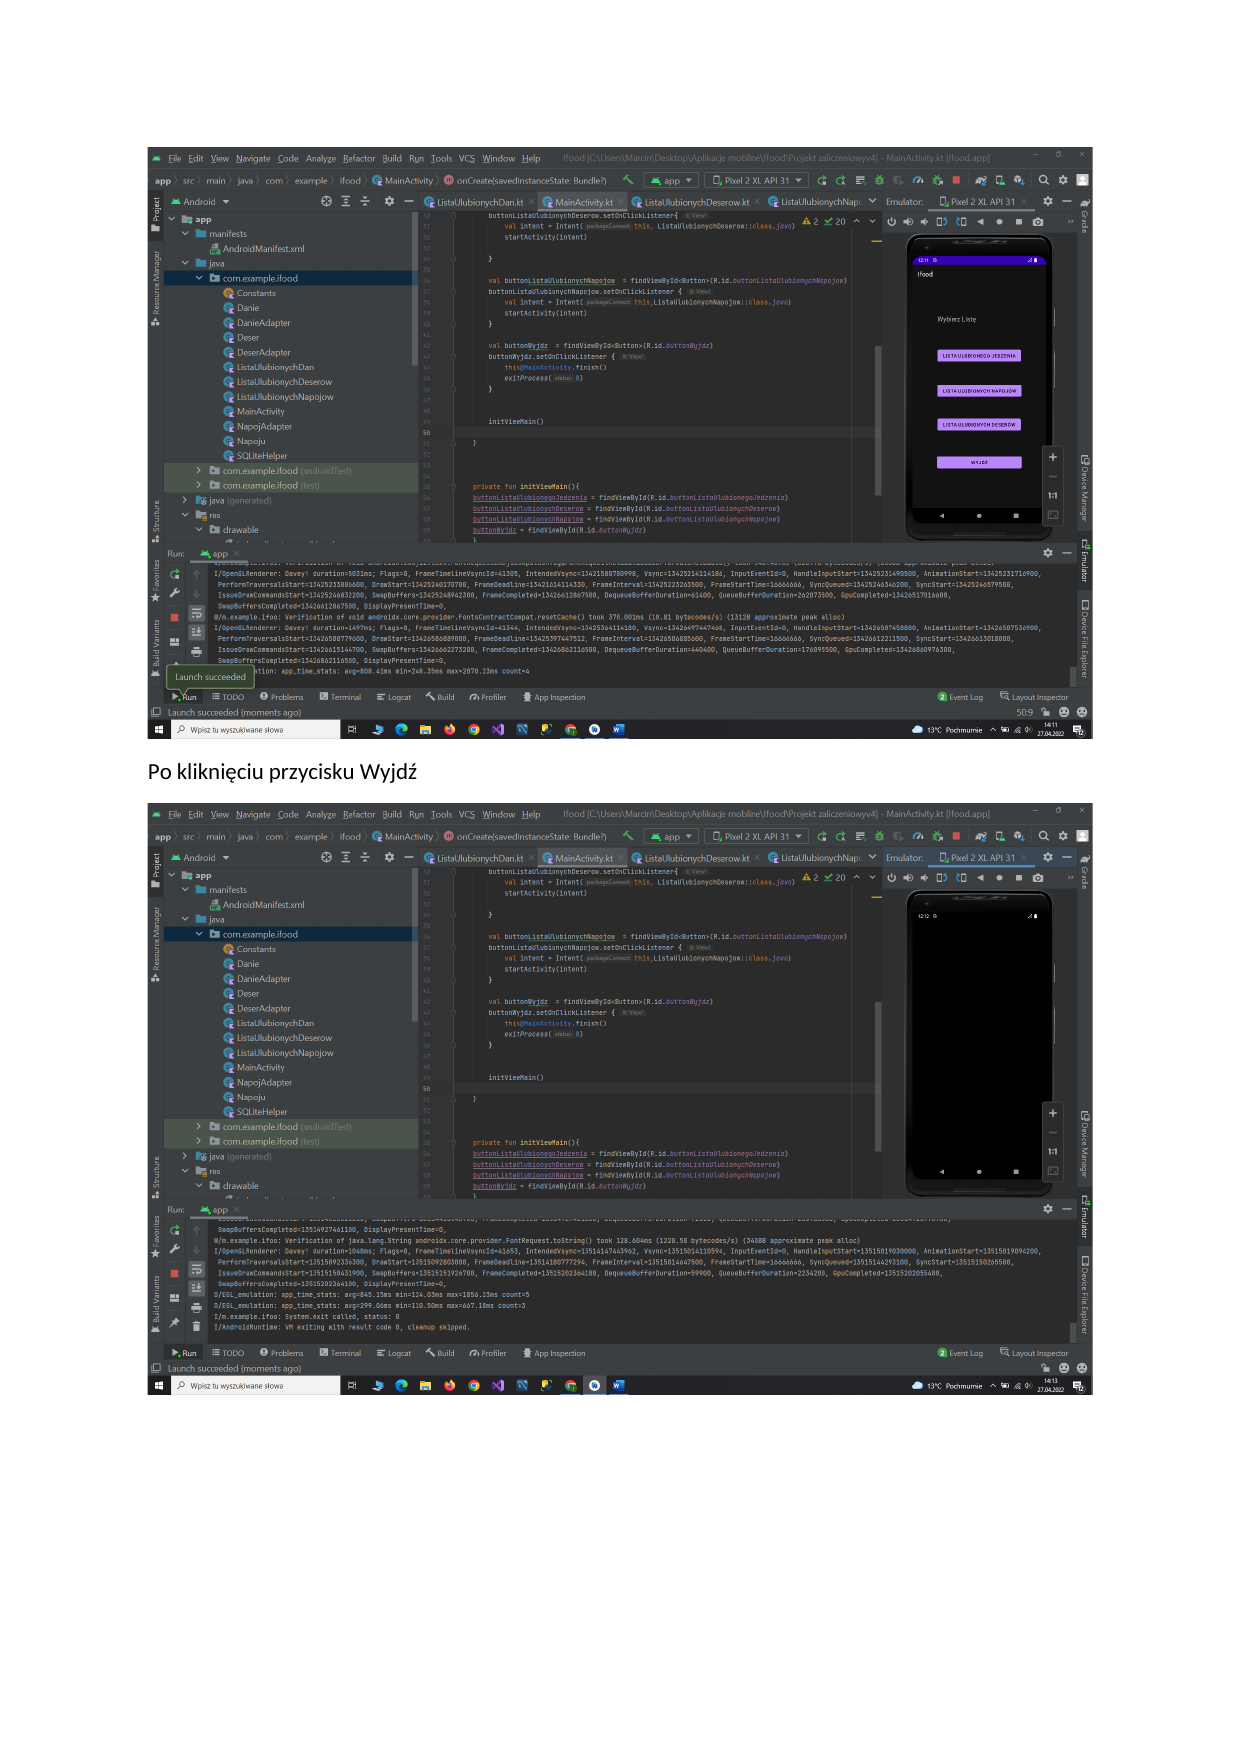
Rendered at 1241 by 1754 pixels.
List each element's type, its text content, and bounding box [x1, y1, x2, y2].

text Po kliknięciu przycisku Wyjdź [148, 757, 1093, 785]
picture [147, 147, 1093, 739]
picture [147, 803, 1093, 1395]
